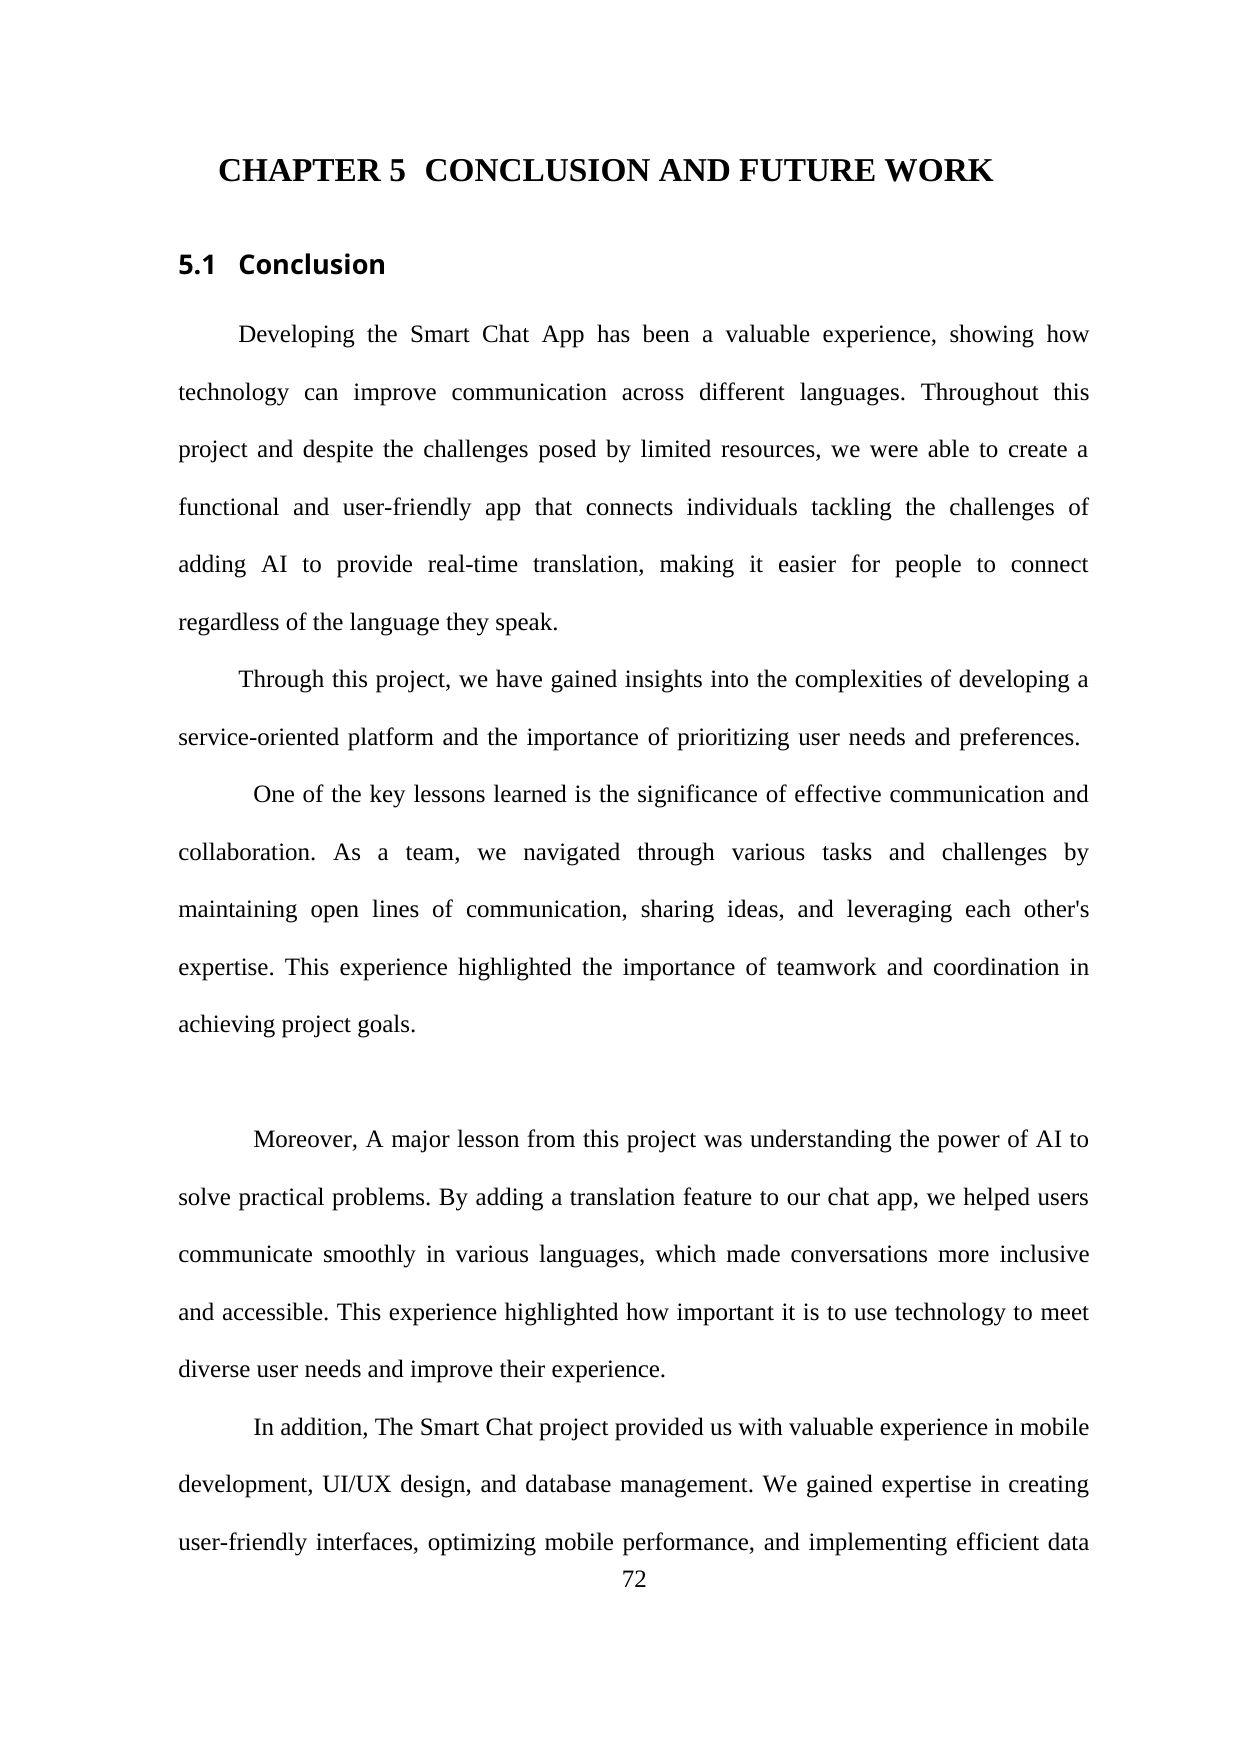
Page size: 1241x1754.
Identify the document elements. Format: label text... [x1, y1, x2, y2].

subtitle Conclusion [178, 246, 1090, 283]
text Moreover, A major lesson from this project was understanding the power of AI to solve practical problems. By adding a translation feature to our chat app, we helped users communicate smoothly in various languages, which made conversations more inclusive and accessible. This experience highlighted how important it is to use technology to meet diverse user needs and improve their experience. [178, 1124, 1090, 1383]
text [178, 1412, 1090, 1556]
subtitle Conclusion and Future Work [178, 150, 1090, 188]
text Through this project, we have gained insights into the complexities of developing a service-oriented platform and the importance of prioritizing user needs and preferences. One of the key lessons learned is the significance of effective communication and collaboration. As a team, we navigated through various tasks and challenges by maintaining open lines of communication, sharing ideas, and leveraging each other's expertise. This experience highlighted the importance of teamwork and coordination in achieving project goals. [178, 664, 1090, 1038]
text Developing the Smart Chat App has been a valuable experience, showing how technology can improve communication across different languages. Throughout this project and despite the challenges posed by limited resources, we were able to create a functional and user-friendly app that connects individuals tackling the challenges of adding AI to provide real-time translation, making it easier for people to connect regardless of the language they speak. [178, 319, 1090, 636]
